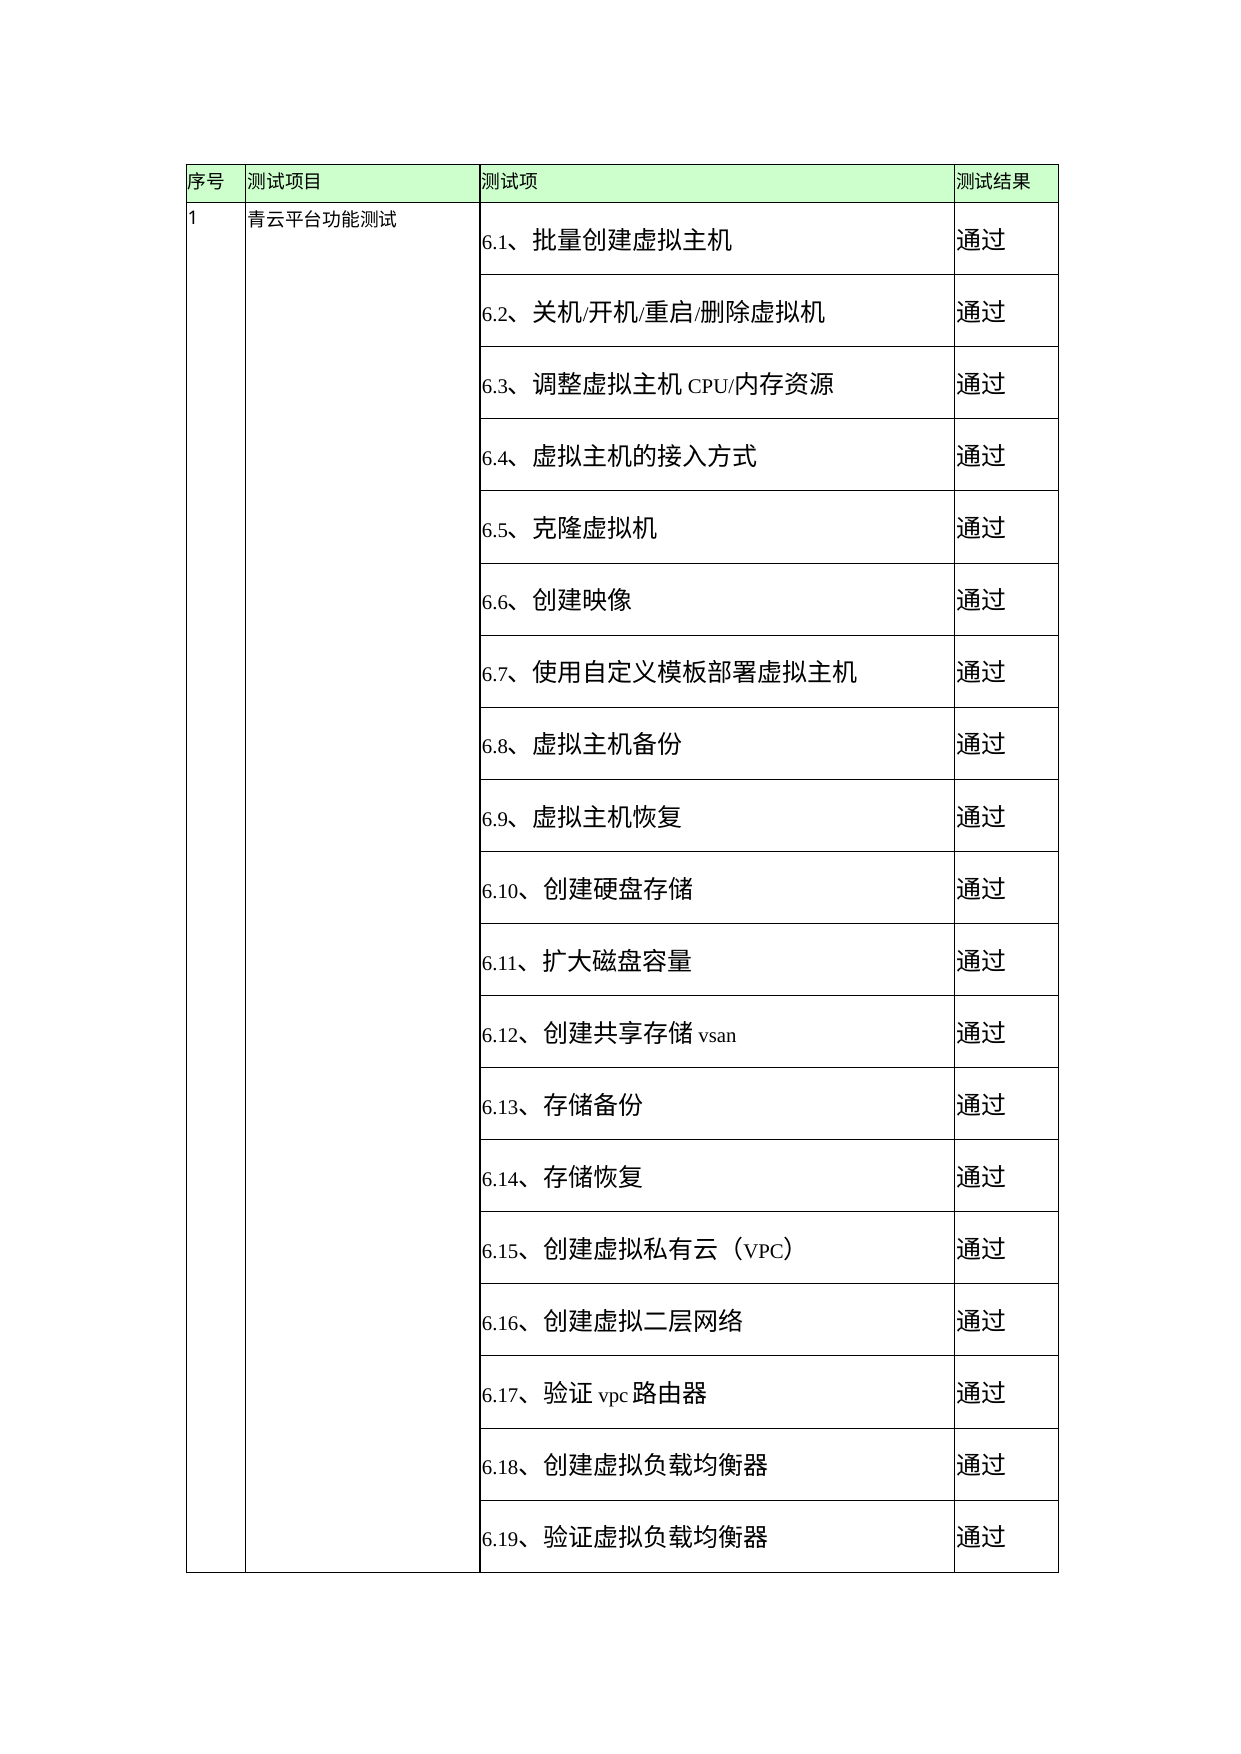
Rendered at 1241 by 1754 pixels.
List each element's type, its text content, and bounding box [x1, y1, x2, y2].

table_cell 6.15、创建虚拟私有云（VPC） [481, 1212, 954, 1283]
table_cell 通过 [955, 1212, 1058, 1283]
table_cell 6.12、创建共享存储vsan [481, 996, 954, 1067]
table_header 测试结果 [955, 165, 1058, 202]
table_cell 6.4、虚拟主机的接入方式 [481, 419, 954, 490]
table_cell 6.3、调整虚拟主机CPU/内存资源 [481, 347, 954, 418]
table_cell 6.2、关机/开机/重启/删除虚拟机 [481, 275, 954, 346]
table_cell 通过 [955, 347, 1058, 418]
table_cell 通过 [955, 203, 1058, 274]
table_cell 通过 [955, 1356, 1058, 1427]
table_cell 青云平台功能测试 [246, 203, 479, 1572]
table_header 测试项 [481, 165, 954, 202]
table_cell 6.14、存储恢复 [481, 1140, 954, 1211]
table_cell 通过 [955, 708, 1058, 779]
table_cell 6.18、创建虚拟负载均衡器 [481, 1429, 954, 1499]
table_cell 6.10、创建硬盘存储 [481, 852, 954, 923]
table_cell 6.17、验证vpc路由器 [481, 1356, 954, 1427]
table_cell 6.11、扩大磁盘容量 [481, 924, 954, 995]
table_cell 通过 [955, 636, 1058, 707]
table_cell 1 [187, 203, 245, 1572]
table_cell 通过 [955, 564, 1058, 634]
table_cell 6.16、创建虚拟二层网络 [481, 1284, 954, 1355]
table_cell 通过 [955, 1068, 1058, 1139]
table_cell 通过 [955, 491, 1058, 562]
table_cell 通过 [955, 1429, 1058, 1499]
table_cell 6.6、创建映像 [481, 564, 954, 634]
table_cell 6.1、批量创建虚拟主机 [481, 203, 954, 274]
table_cell 6.8、虚拟主机备份 [481, 708, 954, 779]
table_cell 通过 [955, 1501, 1058, 1572]
table_cell 6.13、存储备份 [481, 1068, 954, 1139]
table_cell 通过 [955, 419, 1058, 490]
table_cell 6.5、克隆虚拟机 [481, 491, 954, 562]
table_cell 通过 [955, 780, 1058, 851]
table_cell 通过 [955, 924, 1058, 995]
table_header 测试项目 [246, 165, 479, 202]
table_cell 6.9、虚拟主机恢复 [481, 780, 954, 851]
table_cell 通过 [955, 996, 1058, 1067]
table_cell 通过 [955, 275, 1058, 346]
table_cell 6.7、使用自定义模板部署虚拟主机 [481, 636, 954, 707]
table_cell 通过 [955, 852, 1058, 923]
table_header 序号 [187, 165, 245, 202]
table_cell 6.19、验证虚拟负载均衡器 [481, 1501, 954, 1572]
table_cell 通过 [955, 1140, 1058, 1211]
table_cell 通过 [955, 1284, 1058, 1355]
